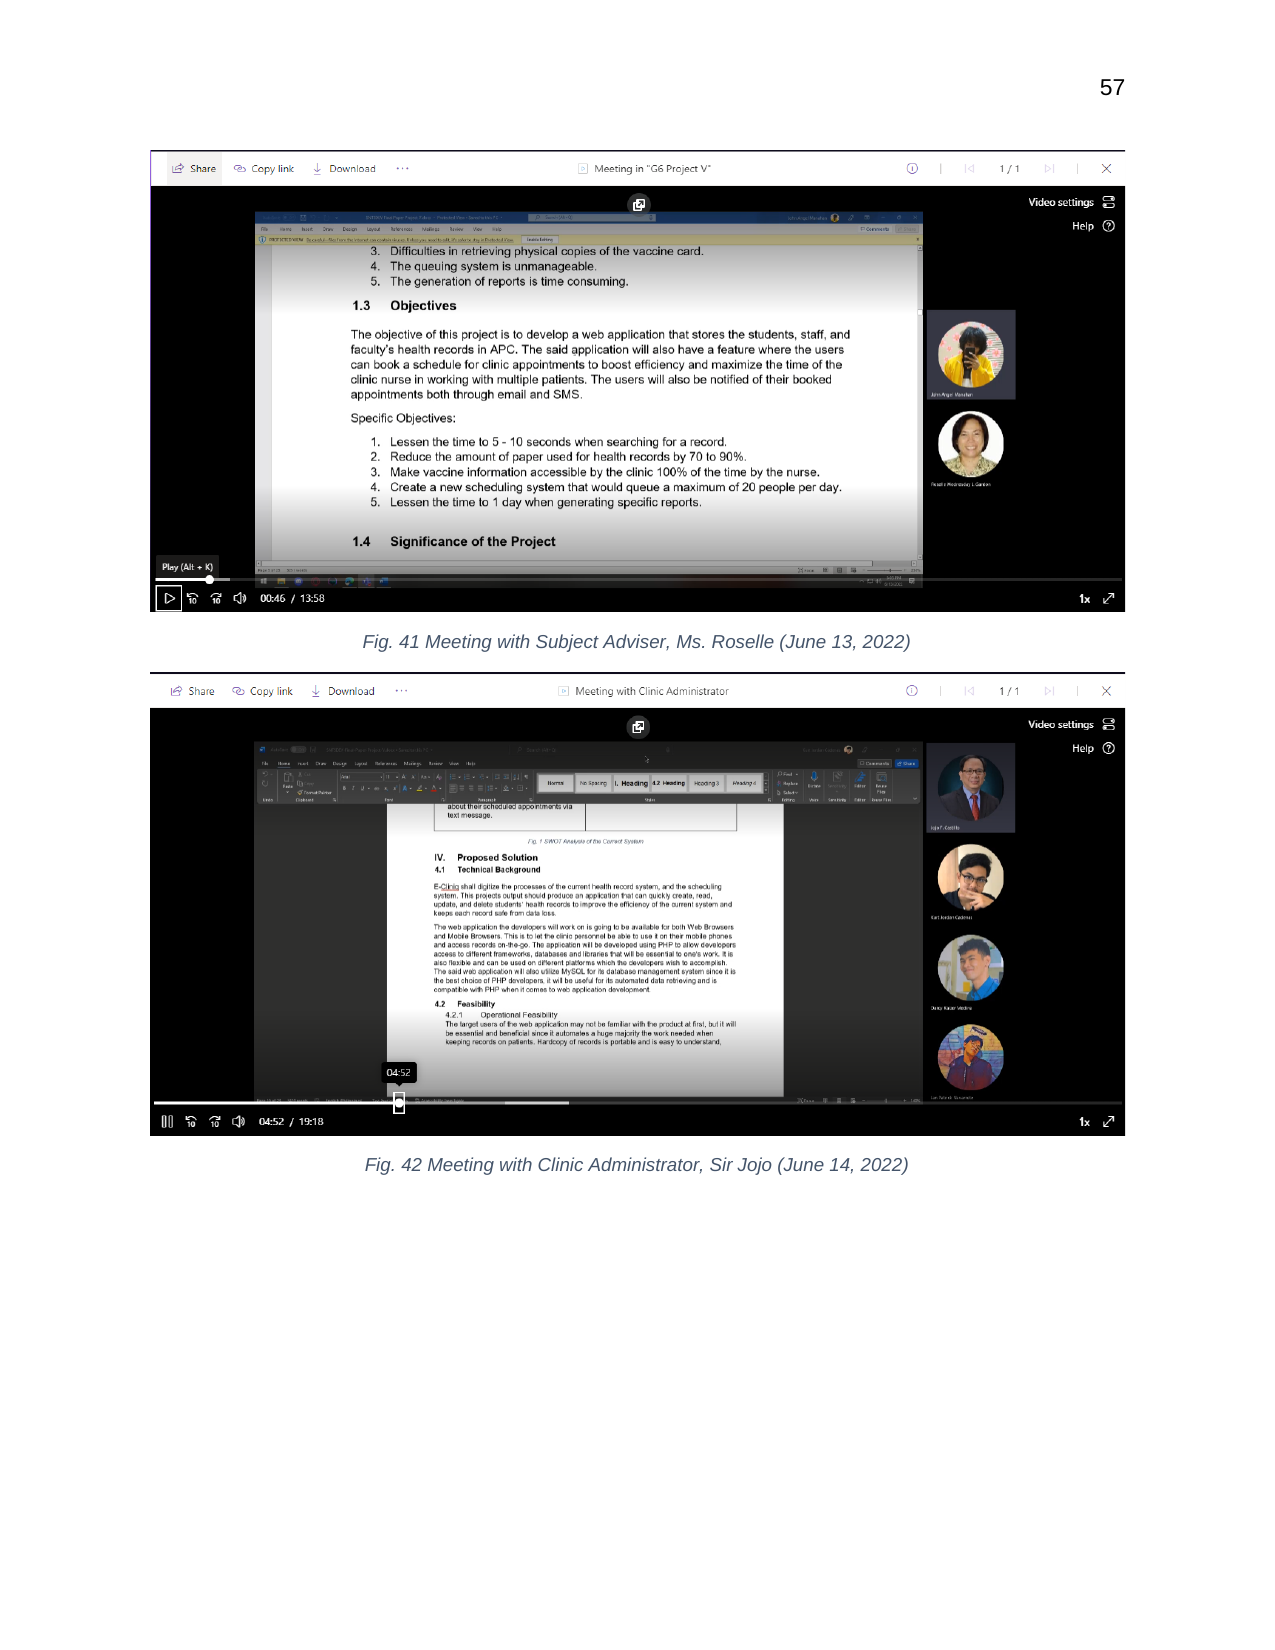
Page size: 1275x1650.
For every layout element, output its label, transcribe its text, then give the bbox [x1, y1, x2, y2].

text Fig. 41 Meeting with Subject Adviser, Ms. Roselle (June 13, 2022) [150, 630, 1125, 652]
picture [150, 150, 1125, 612]
picture [150, 672, 1125, 1136]
text Fig. 42 Meeting with Clinic Administrator, Sir Jojo (June 14, 2022) [150, 1154, 1125, 1176]
